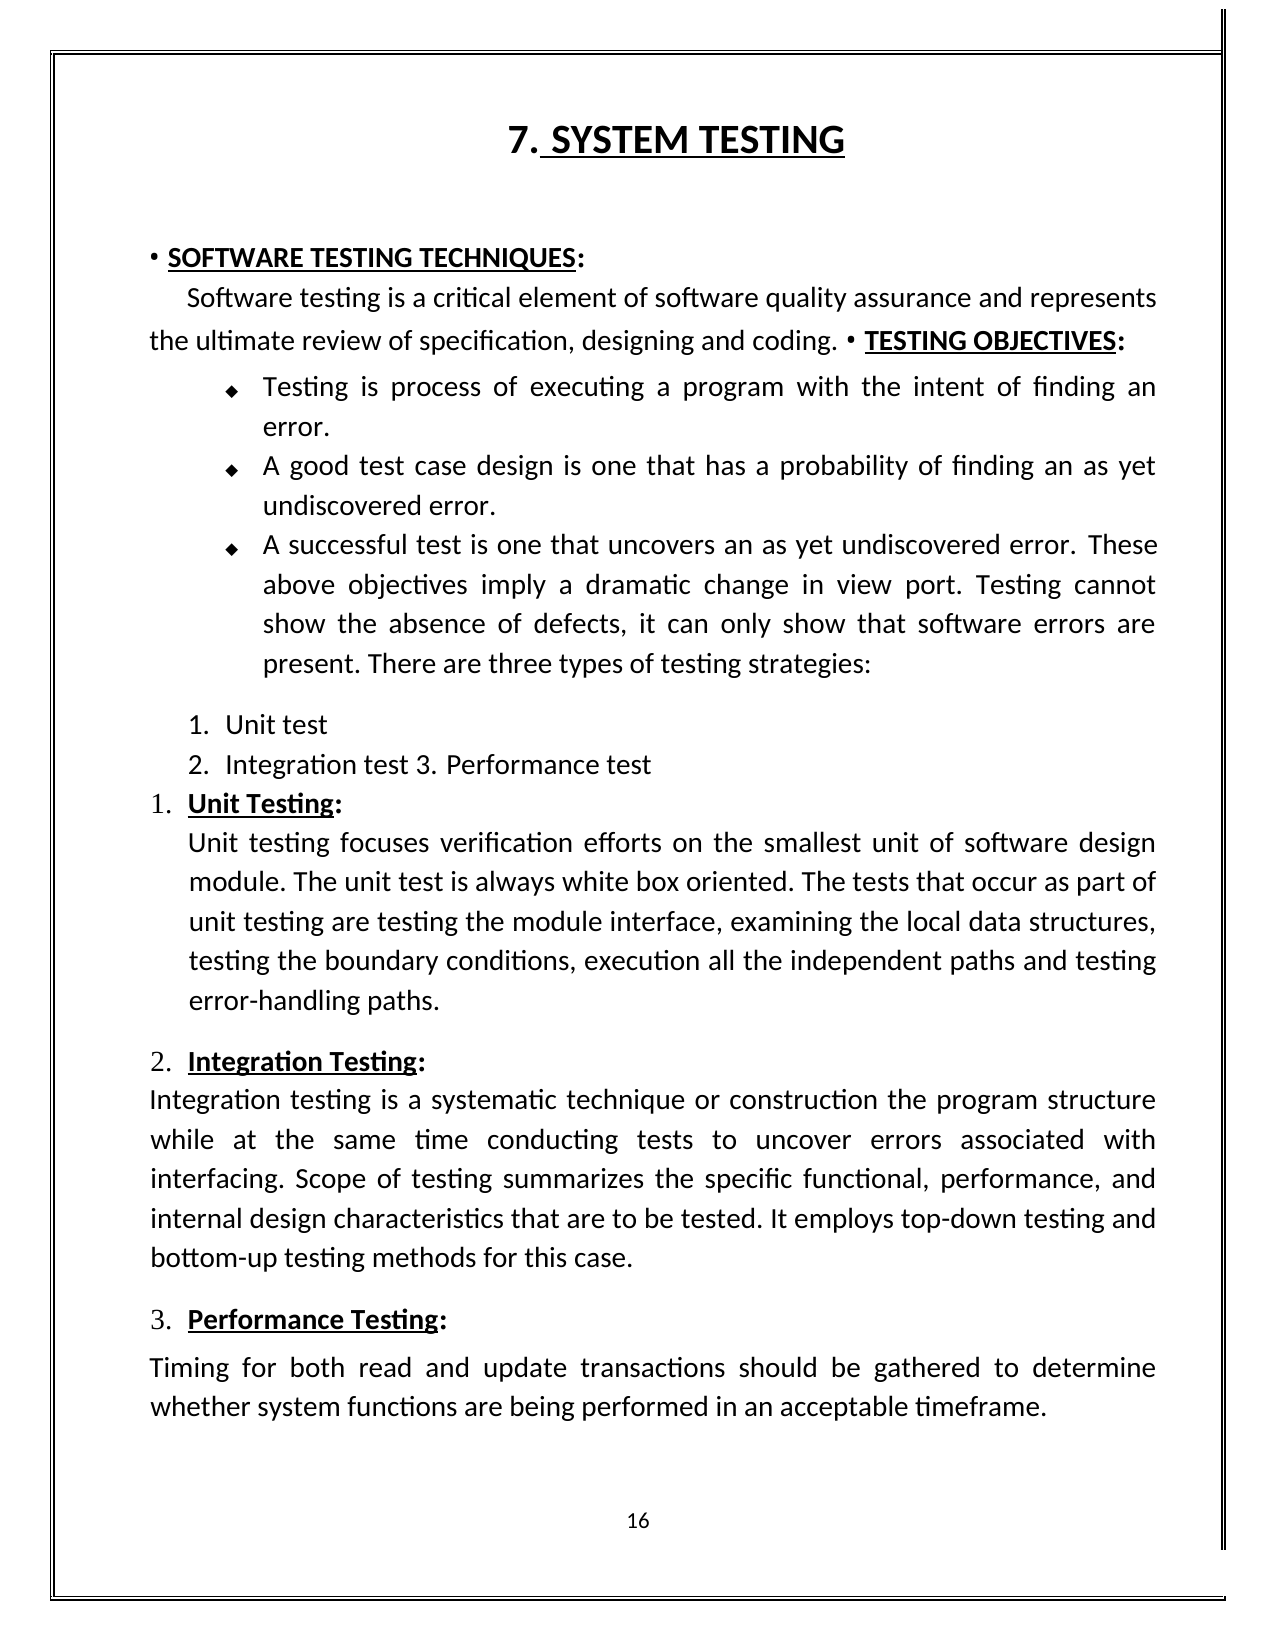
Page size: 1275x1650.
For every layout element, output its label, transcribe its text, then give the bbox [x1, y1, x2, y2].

subtitle 7. SYSTEM TESTING [150, 113, 1221, 164]
text • SOFTWARE TESTING TECHNIQUES: [148, 236, 1221, 276]
list Integration Testing: [150, 1043, 1221, 1079]
list Unit Testing: [150, 785, 1221, 821]
list A good test case design is one that has a probability of finding an as yet undiscovered error. [225, 447, 1158, 522]
text Unit testing focuses verification efforts on the smallest unit of software design module. The unit test is always white box oriented. The tests that occur as part of unit testing are testing the module interface, examining the local data structures, testing the boundary conditions, execution all the independent paths and testing error-handling paths. [188, 824, 1158, 1017]
list Unit test [188, 706, 1158, 742]
list A successful test is one that uncovers an as yet undiscovered error. These above objectives imply a dramatic change in view port. Testing cannot show the absence of defects, it can only show that software errors are present. There are three types of testing strategies: [225, 526, 1158, 680]
list Testing is process of executing a program with the intent of finding an error. [225, 368, 1158, 443]
list Integration test 3. Performance test [188, 746, 1158, 781]
list Performance Testing: [150, 1301, 1221, 1336]
text Software testing is a critical element of software quality assurance and represents the ultimate review of specification, designing and coding. • TESTING OBJECTIVES: [149, 279, 1158, 359]
text Integration testing is a systematic technique or construction the program structure while at the same time conducting tests to uncover errors associated with interfacing. Scope of testing summarizes the specific functional, performance, and internal design characteristics that are to be tested. It employs top-down testing and bottom-up testing methods for this case. [149, 1081, 1158, 1275]
text Timing for both read and update transactions should be gathered to determine whether system functions are being performed in an acceptable timeframe. [149, 1349, 1158, 1424]
